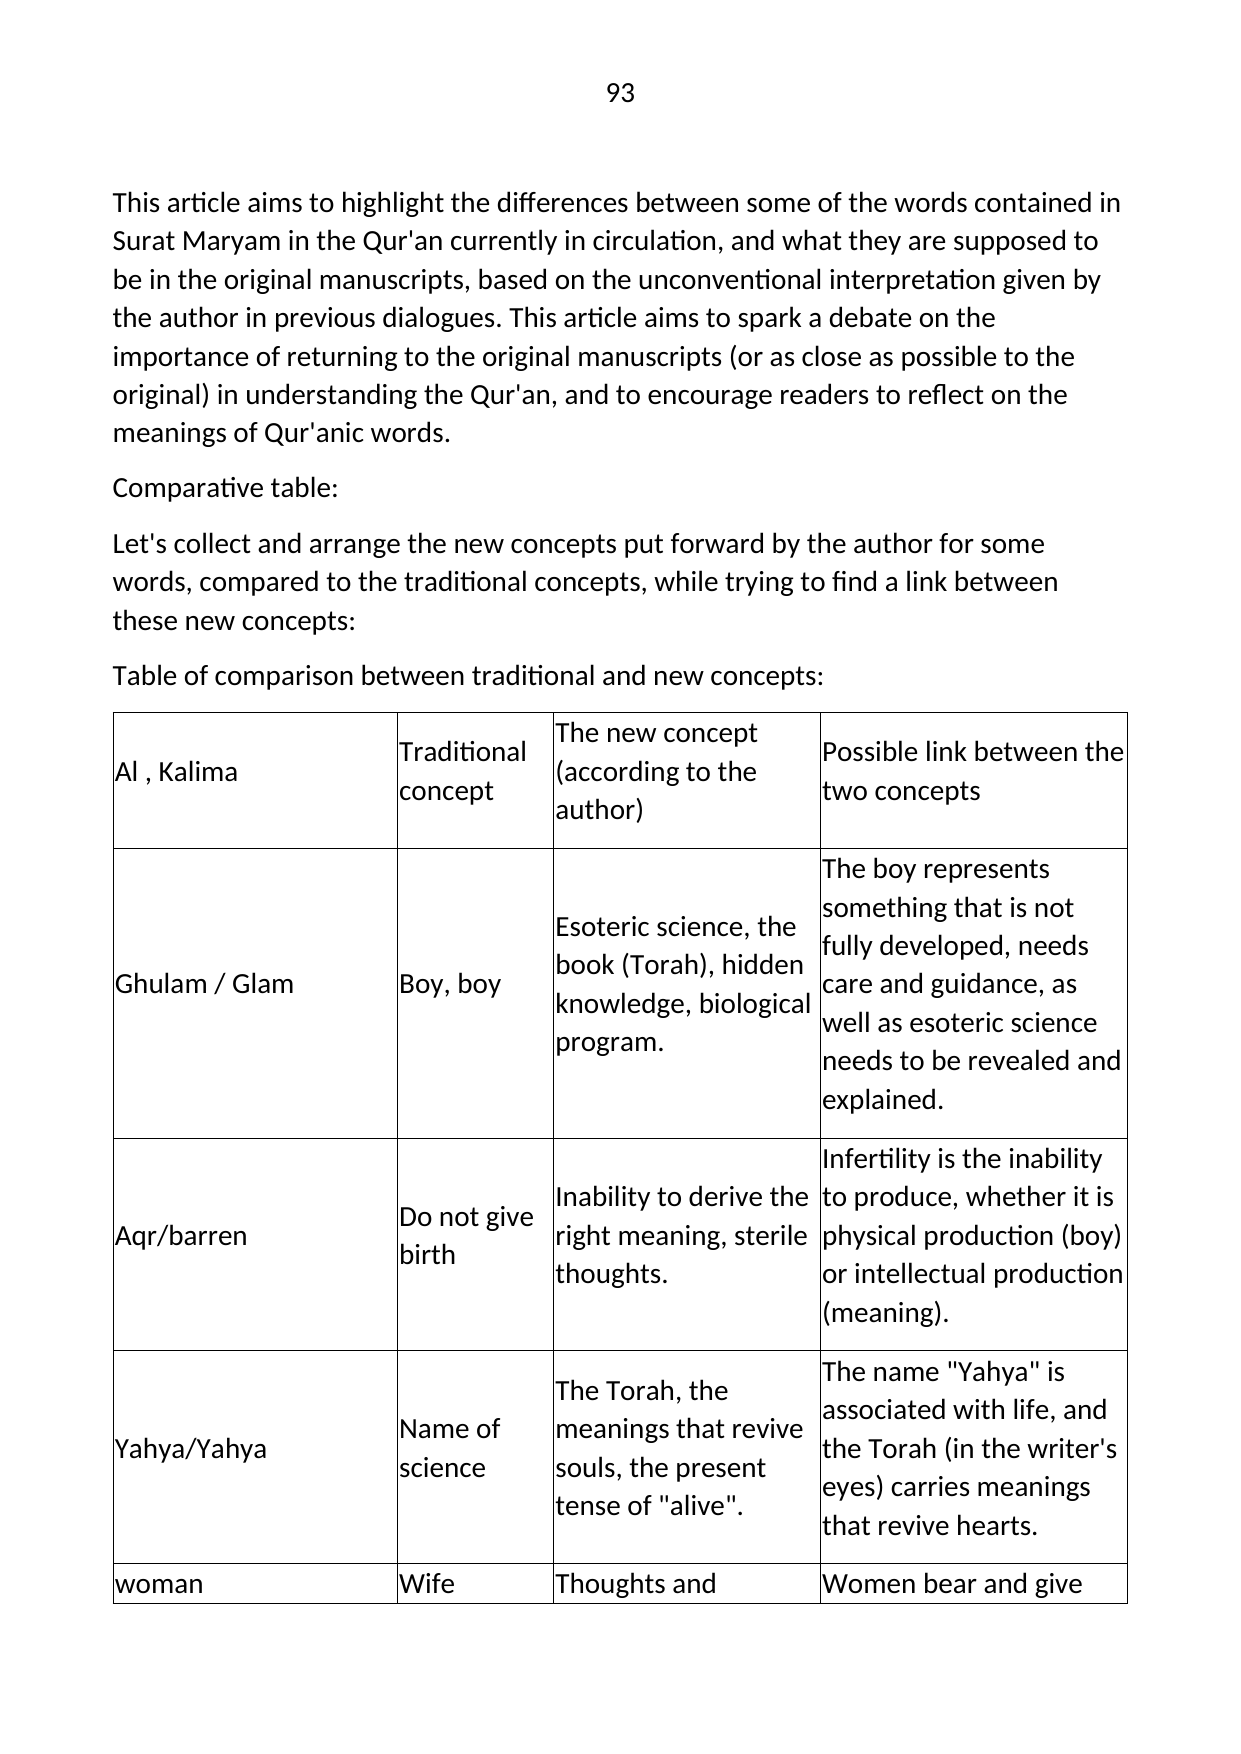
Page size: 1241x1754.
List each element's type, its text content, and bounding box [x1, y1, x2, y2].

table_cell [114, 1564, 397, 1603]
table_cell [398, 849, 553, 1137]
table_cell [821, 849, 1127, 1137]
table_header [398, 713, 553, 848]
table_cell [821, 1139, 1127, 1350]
text Comparative table: [112, 469, 1128, 505]
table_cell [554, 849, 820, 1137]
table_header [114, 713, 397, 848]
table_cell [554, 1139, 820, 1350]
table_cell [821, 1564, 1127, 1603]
text Table of comparison between traditional and new concepts: [112, 657, 1128, 692]
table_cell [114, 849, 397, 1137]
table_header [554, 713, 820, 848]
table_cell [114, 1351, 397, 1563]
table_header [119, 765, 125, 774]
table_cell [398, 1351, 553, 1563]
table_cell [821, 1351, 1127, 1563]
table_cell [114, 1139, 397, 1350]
text Let's collect and arrange the new concepts put forward by the author for some words, compared to the traditional concepts, while trying to find a link between these new concepts: [112, 525, 1128, 637]
text This article aims to highlight the differences between some of the words contained in Surat Maryam in the Qur'an currently in circulation, and what they are supposed to be in the original manuscripts, based on the unconventional interpretation given by the author in previous dialogues. This article aims to spark a debate on the importance of returning to the original manuscripts (or as close as possible to the original) in understanding the Qur'an, and to encourage readers to reflect on the meanings of Qur'anic words. [112, 184, 1128, 450]
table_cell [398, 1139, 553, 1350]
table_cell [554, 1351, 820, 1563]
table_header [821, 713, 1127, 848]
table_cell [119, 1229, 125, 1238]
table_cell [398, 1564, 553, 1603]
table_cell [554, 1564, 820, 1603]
